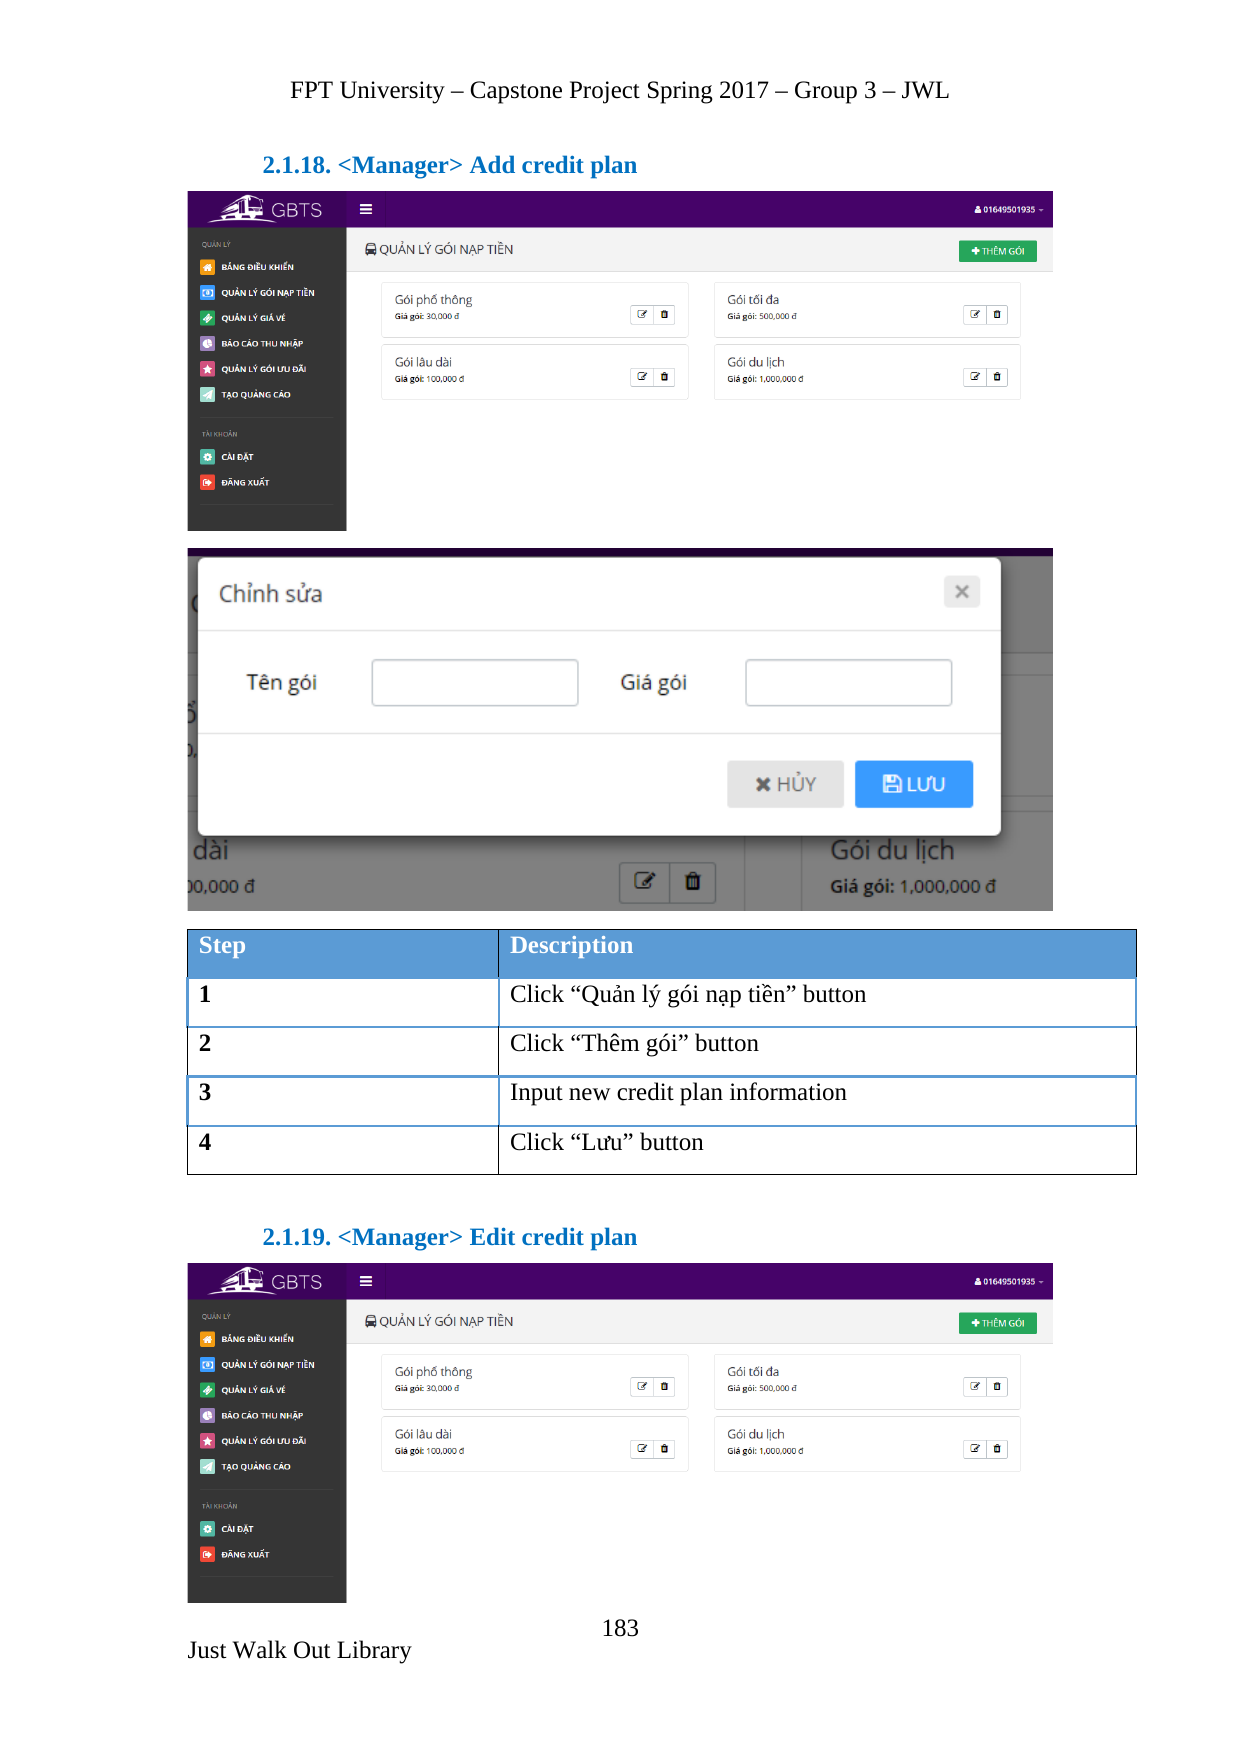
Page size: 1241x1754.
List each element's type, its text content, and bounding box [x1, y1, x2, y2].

text <Manager> Add credit plan [262, 150, 1053, 179]
picture [187, 1263, 1053, 1603]
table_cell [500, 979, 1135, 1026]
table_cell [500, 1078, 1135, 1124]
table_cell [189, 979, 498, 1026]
picture [187, 191, 1053, 531]
picture [187, 548, 1053, 911]
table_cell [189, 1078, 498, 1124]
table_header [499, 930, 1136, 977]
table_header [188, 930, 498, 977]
text <Manager> Edit credit plan [262, 1222, 1053, 1251]
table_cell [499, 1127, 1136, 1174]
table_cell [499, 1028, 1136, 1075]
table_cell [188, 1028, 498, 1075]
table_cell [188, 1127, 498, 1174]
